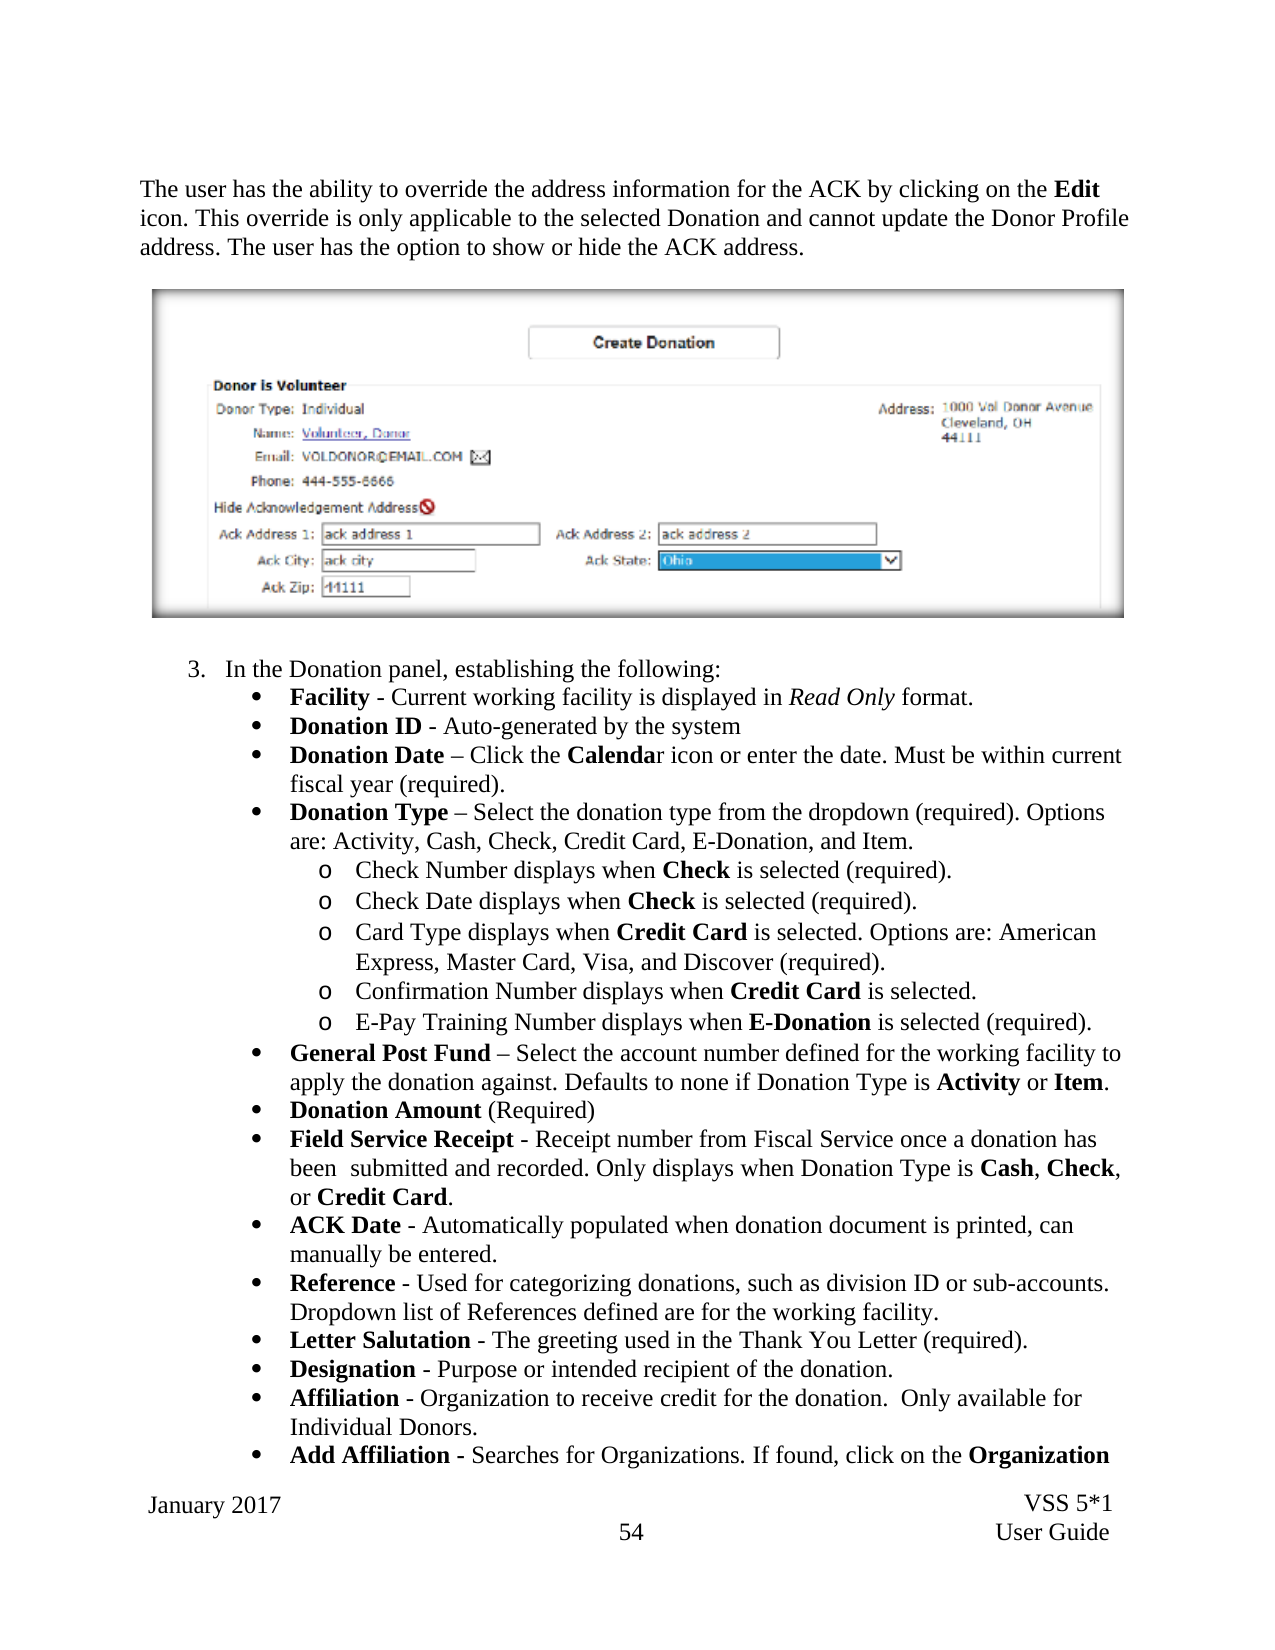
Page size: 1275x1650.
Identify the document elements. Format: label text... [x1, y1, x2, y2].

list E-Pay Training Number displays when E-Donation is selected (required). [318, 1007, 1137, 1038]
list Reference - Used for categorizing donations, such as division ID or sub-accounts. Dropdown list of References defined are for the working facility. [252, 1268, 1137, 1325]
picture [151, 289, 1124, 618]
list Donation ID - Auto-generated by the system [252, 711, 1137, 740]
list Check Date displays when Check is selected (required). [318, 886, 1137, 917]
list General Post Fund – Select the account number defined for the working facility to apply the donation against. Defaults to none if Donation Type is Activity or Item. [252, 1038, 1137, 1095]
list Confirmation Number displays when Credit Card is selected. [318, 976, 1137, 1007]
list Affiliation - Organization to receive credit for the donation. Only available for Individual Donors. [252, 1383, 1137, 1440]
text The user has the ability to override the address information for the ACK by clicking on the Edit icon. This override is only applicable to the selected Donation and cannot update the Donor Profile address. The user has the option to show or hide the ACK address. [139, 174, 1137, 261]
list Field Service Receipt - Receipt number from Fiscal Service once a donation has been submitted and recorded. Only displays when Donation Type is Cash, Check, or Credit Card. [252, 1124, 1137, 1210]
list Donation Date – Click the Calendar icon or enter the date. Must be within current fiscal year (required). [252, 740, 1137, 797]
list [252, 1440, 1137, 1469]
list Donation Amount (Required) [252, 1095, 1137, 1124]
list ACK Date - Automatically populated when donation document is printed, can manually be entered. [252, 1210, 1137, 1268]
list In the Donation panel, establishing the following: [187, 654, 1124, 682]
list Designation - Purpose or intended recipient of the donation. [252, 1354, 1137, 1383]
list Facility - Current working facility is displayed in Read Only format. [252, 682, 1137, 711]
list Check Number displays when Check is selected (required). [318, 855, 1137, 886]
list Card Type displays when Credit Card is selected. Options are: American Express, Master Card, Visa, and Discover (required). [318, 917, 1137, 976]
list Letter Salutation - The greeting used in the Thank You Letter (required). [252, 1325, 1137, 1354]
list Donation Type – Select the donation type from the dropdown (required). Options are: Activity, Cash, Check, Credit Card, E-Donation, and Item. [252, 797, 1137, 855]
